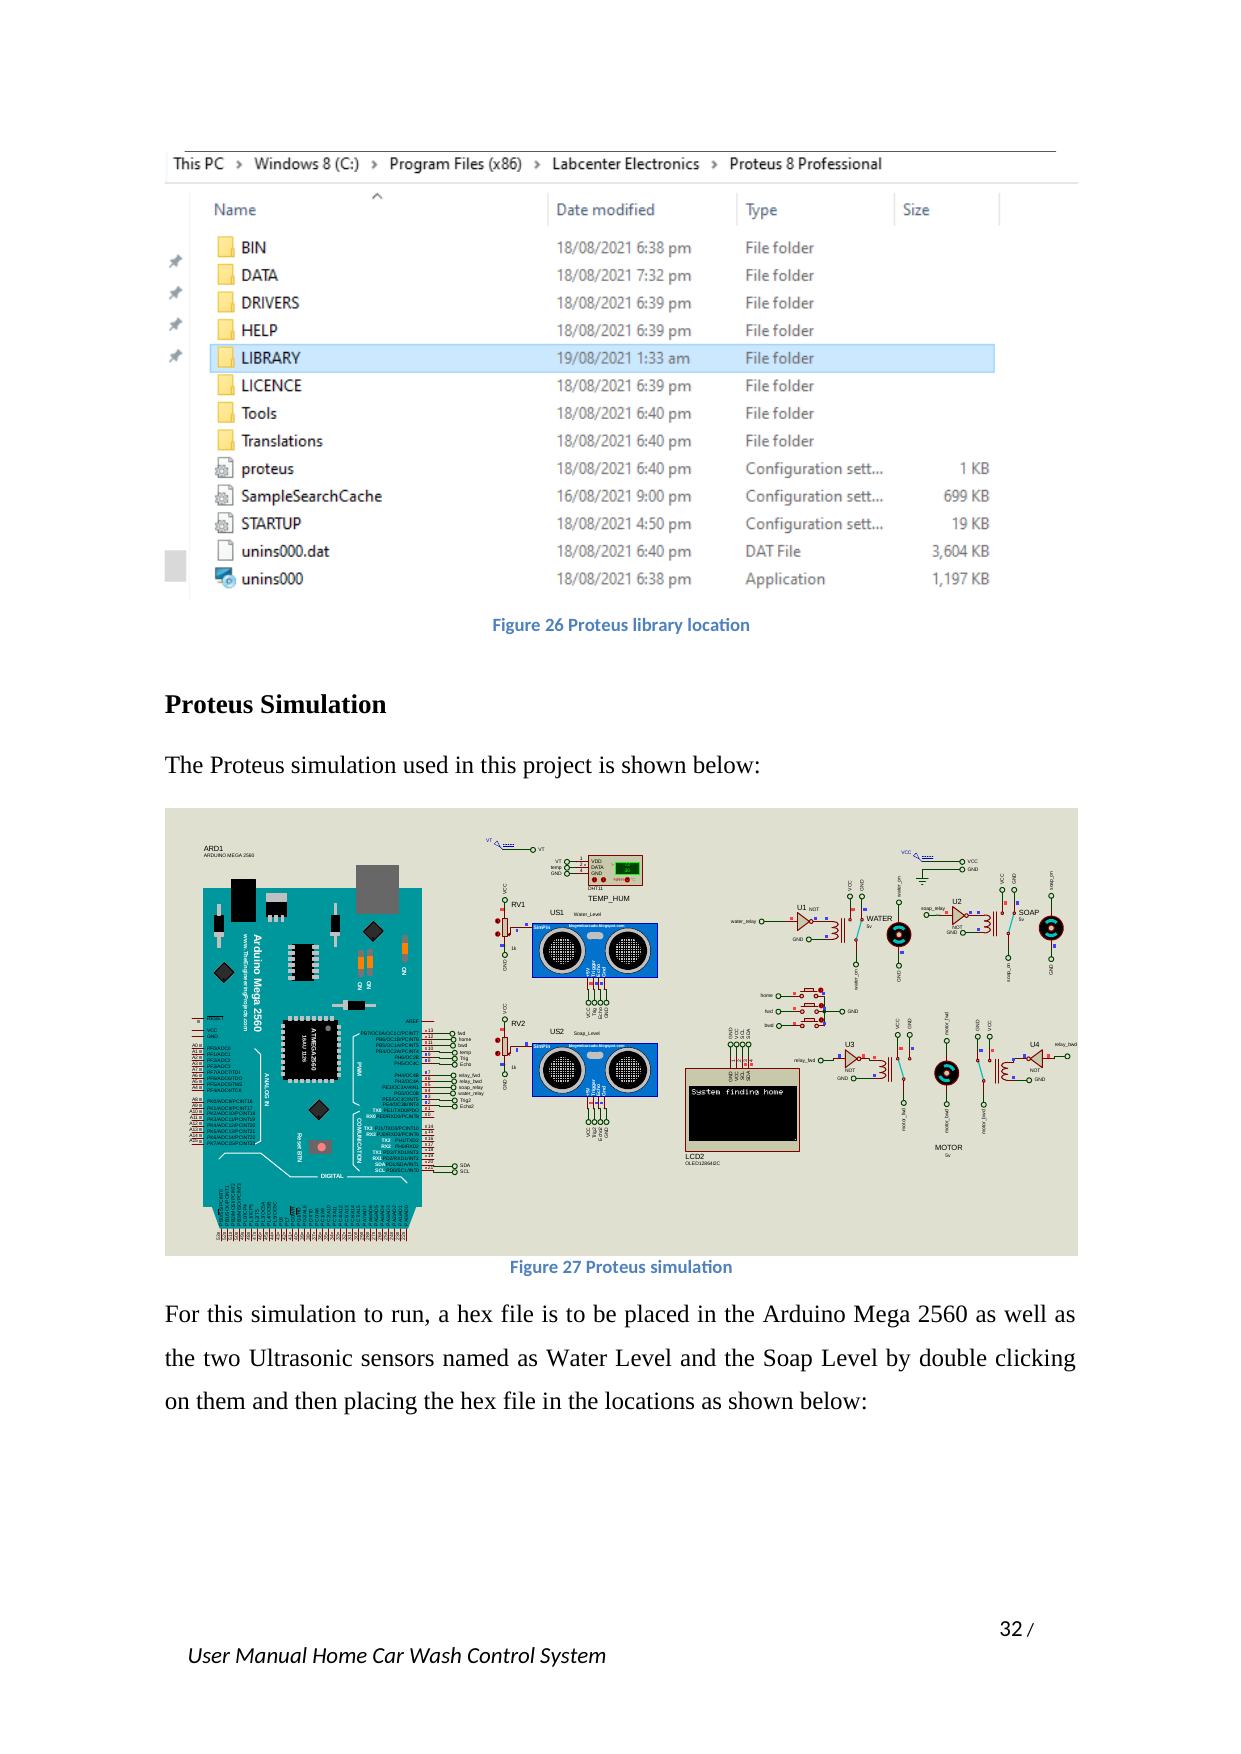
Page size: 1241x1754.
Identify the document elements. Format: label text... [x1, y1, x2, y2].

text For this simulation to run, a hex file is to be placed in the Arduino Mega 2560 as well as the two Ultrasonic sensors named as Water Level and the Soap Level by double clicking on them and then placing the hex file in the locations as shown below: [164, 1299, 1078, 1414]
text The Proteus simulation used in this project is shown below: [164, 751, 1078, 779]
subtitle Proteus Simulation [164, 688, 1078, 719]
text Figure 27 Proteus simulation [164, 1256, 1078, 1279]
text Figure 26 Proteus library location [164, 613, 1078, 636]
picture [164, 152, 1079, 599]
